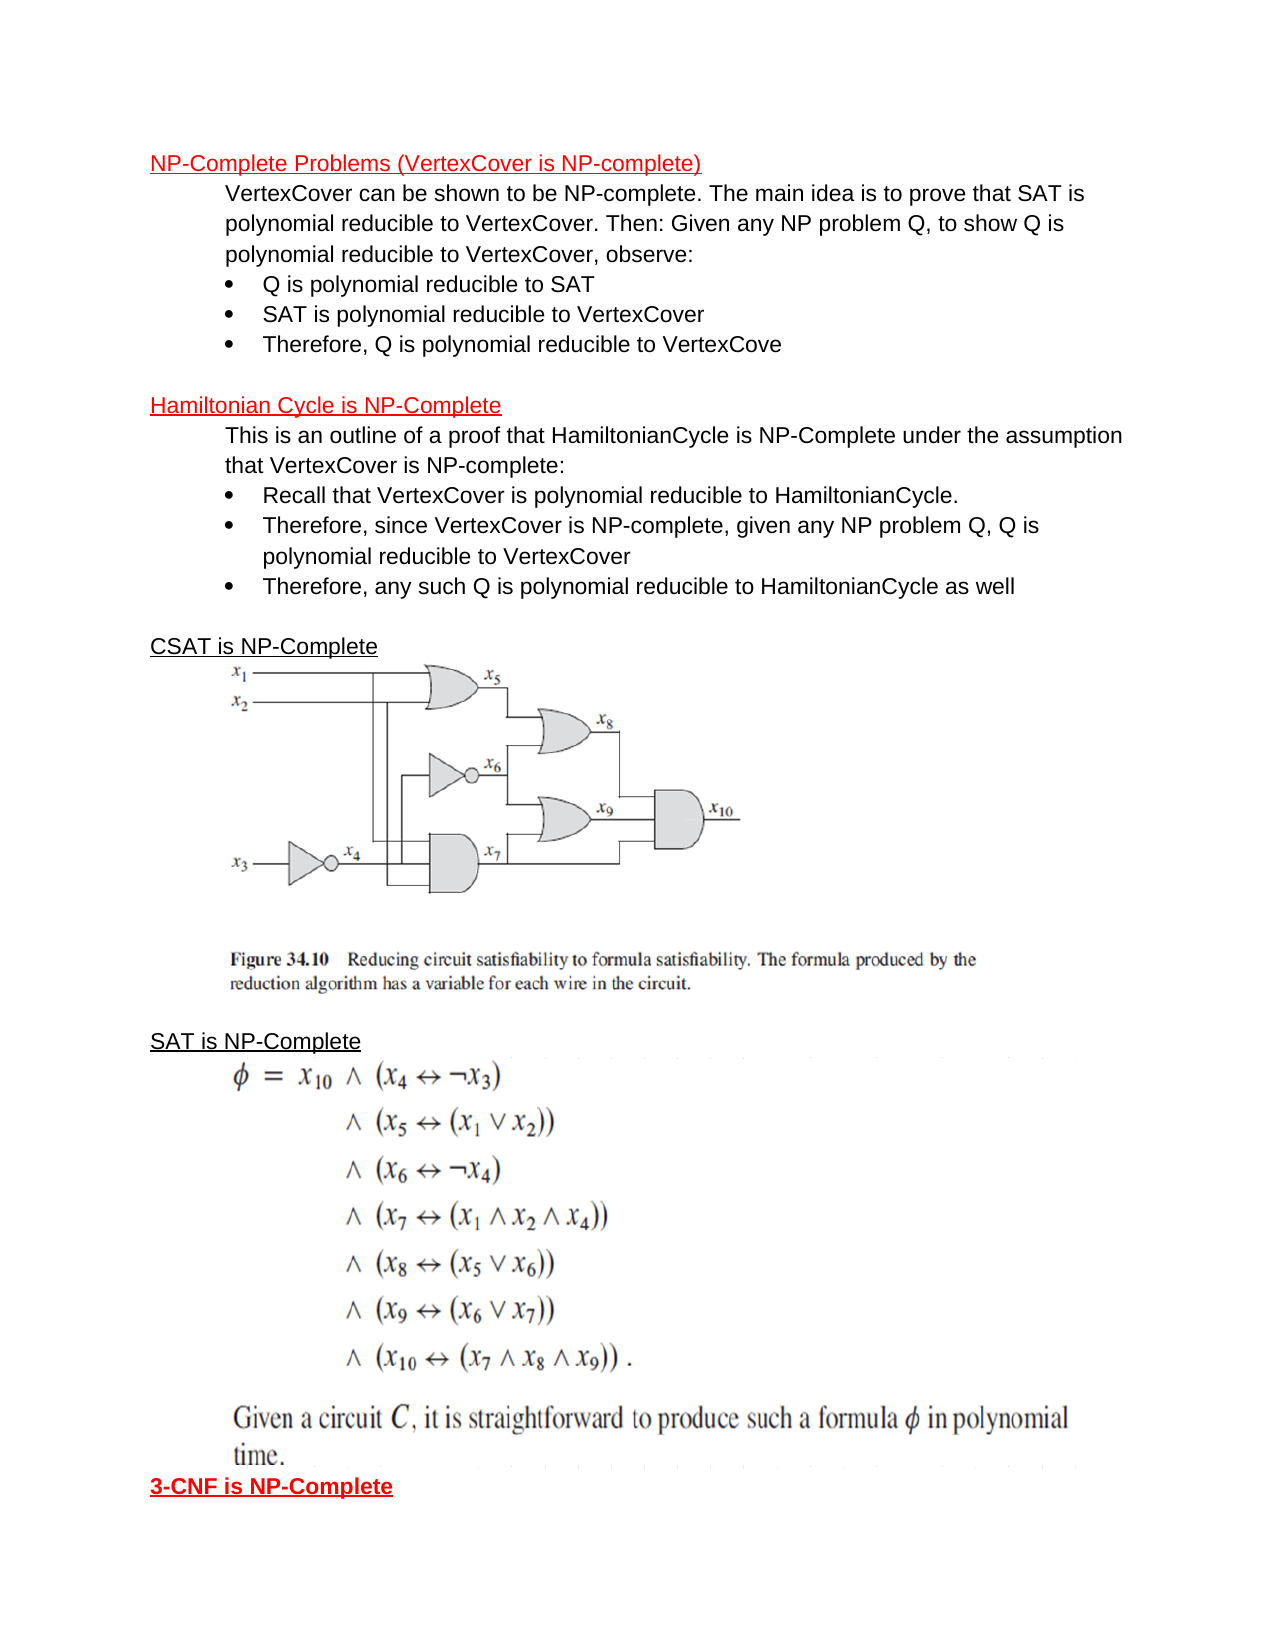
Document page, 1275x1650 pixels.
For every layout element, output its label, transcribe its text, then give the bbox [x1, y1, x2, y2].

text This is an outline of a proof that HamiltonianCycle is NP-Complete under the assumption that VertexCover is NP-complete: [225, 422, 1125, 478]
text VertexCover can be shown to be NP-complete. The main idea is to prove that SAT is polynomial reducible to VertexCover. Then: Given any NP problem Q, to show Q is polynomial reducible to VertexCover, observe: [225, 180, 1125, 267]
list Recall that VertexCover is polynomial reducible to HamiltonianCycle. [225, 482, 1125, 509]
list Q is polynomial reducible to SAT [225, 271, 1125, 297]
text 3-CNF is NP-Complete [150, 1473, 1125, 1499]
list Therefore, Q is polynomial reducible to VertexCove [225, 331, 1125, 358]
picture [225, 663, 983, 994]
text NP-Complete Problems (VertexCover is NP-complete) [150, 150, 1125, 176]
list SAT is polynomial reducible to VertexCover [225, 301, 1125, 327]
text Hamiltonian Cycle is NP-Complete [150, 392, 1125, 418]
list Therefore, any such Q is polynomial reducible to HamiltonianCycle as well [225, 573, 1125, 599]
picture [225, 1057, 1076, 1469]
list Therefore, since VertexCover is NP-complete, given any NP problem Q, Q is polynomial reducible to VertexCover [225, 512, 1125, 569]
text CSAT is NP-Complete [150, 633, 1125, 660]
text SAT is NP-Complete [150, 1028, 1125, 1054]
